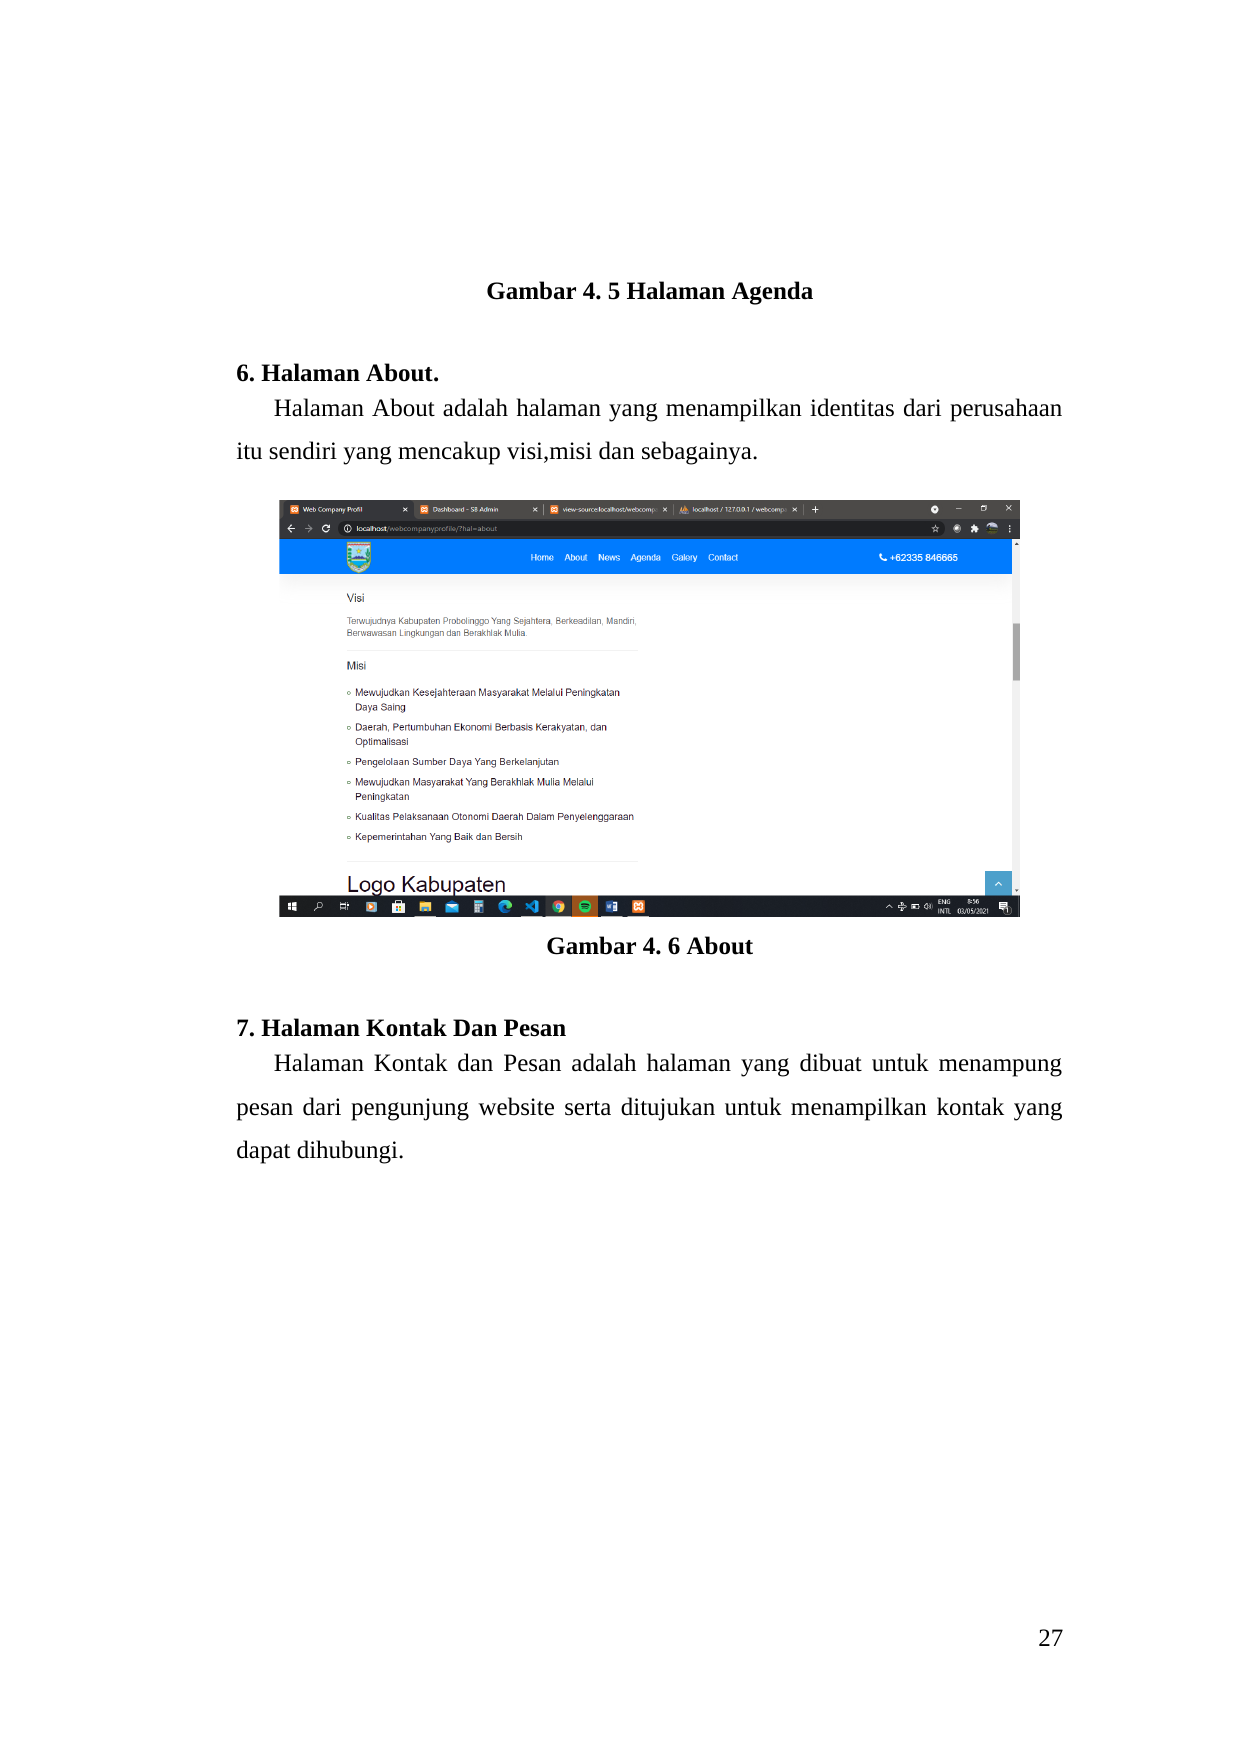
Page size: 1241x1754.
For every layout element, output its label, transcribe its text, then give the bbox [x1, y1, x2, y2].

text Gambar 4. 6 About [236, 931, 1063, 960]
text Gambar 4. 5 Halaman Agenda [236, 276, 1063, 304]
picture [279, 500, 1020, 917]
subtitle 7. Halaman Kontak Dan Pesan [236, 1013, 1063, 1042]
list Halaman Kontak dan Pesan adalah halaman yang dibuat untuk menampung pesan dari pengunjung website serta ditujukan untuk menampilkan kontak yang dapat dihubungi. [236, 1048, 1063, 1163]
subtitle 6. Halaman About. [236, 358, 1063, 387]
list Halaman About adalah halaman yang menampilkan identitas dari perusahaan itu sendiri yang mencakup visi,misi dan sebagainya. [236, 393, 1063, 465]
